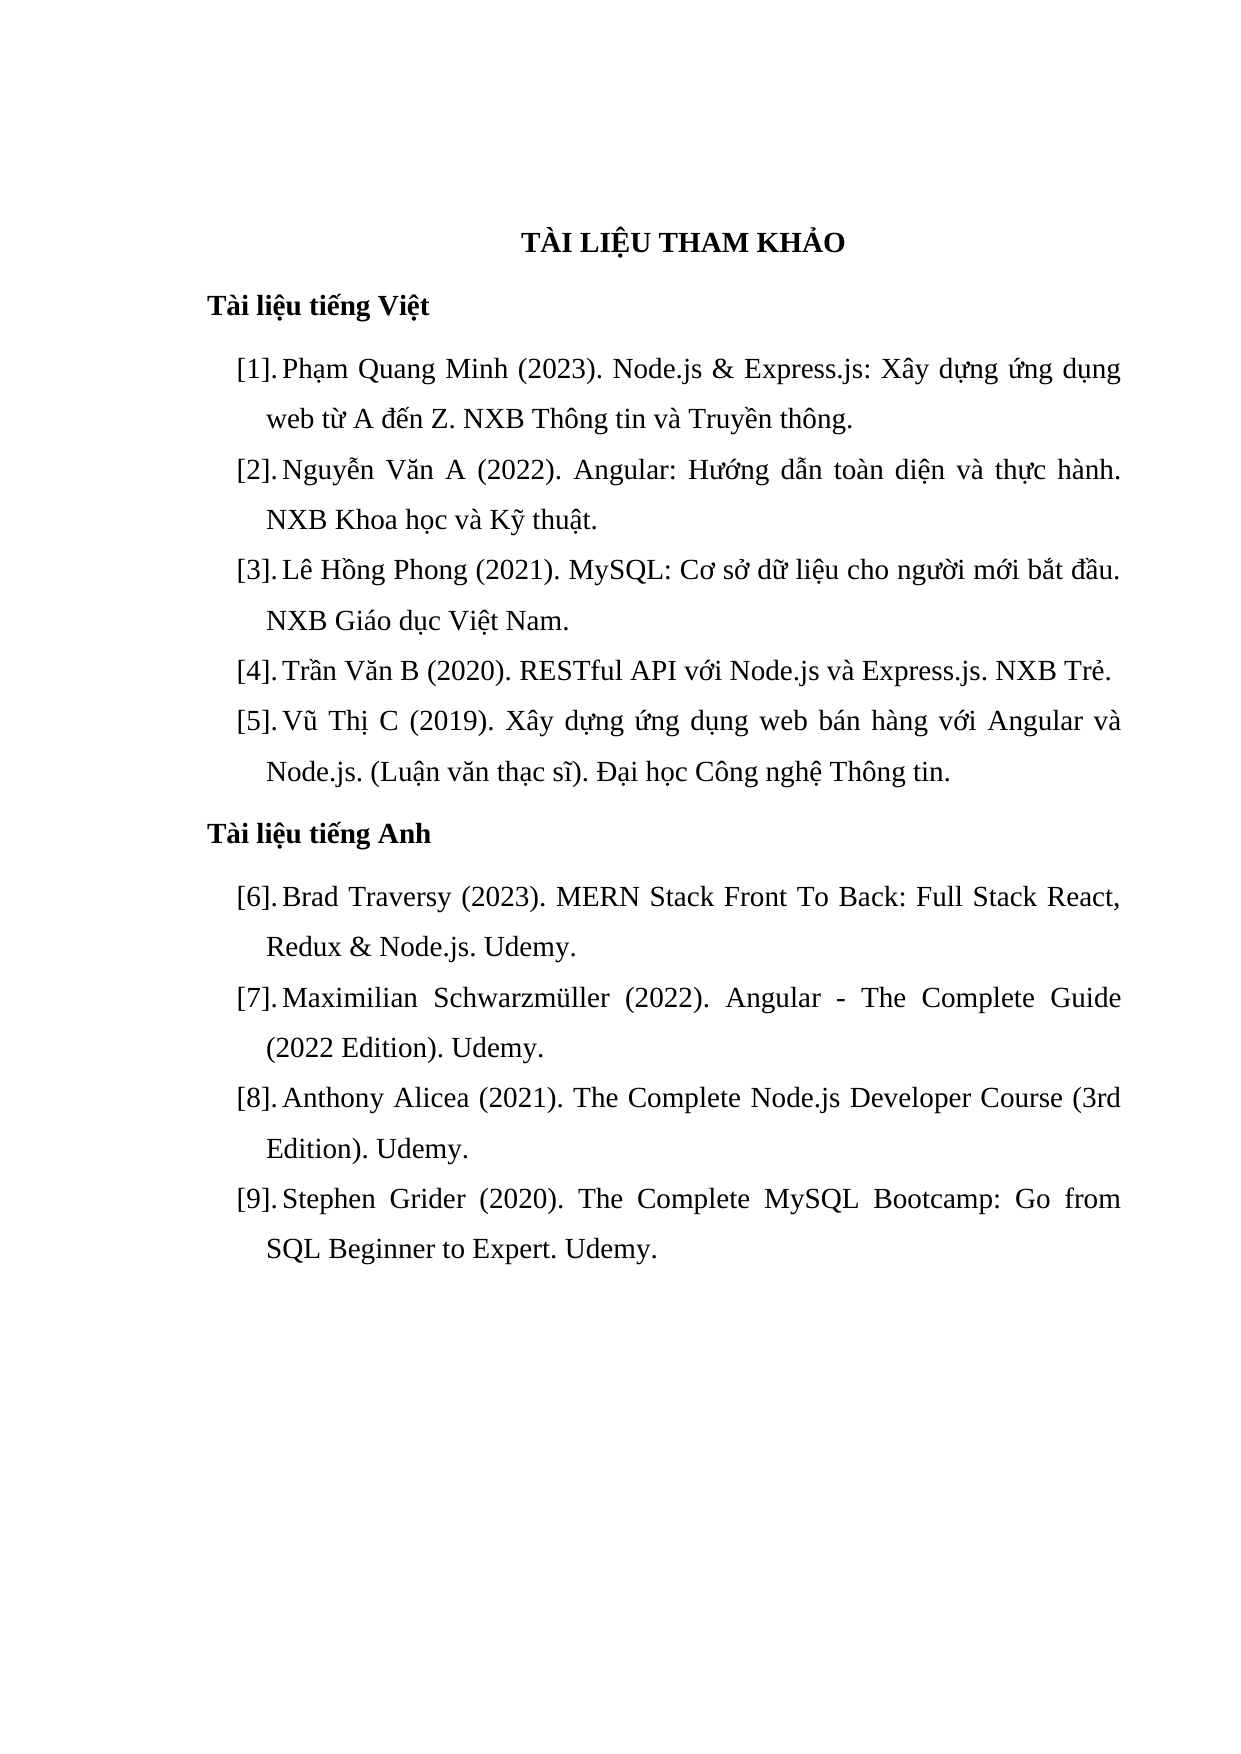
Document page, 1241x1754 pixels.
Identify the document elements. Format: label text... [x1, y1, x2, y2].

list Stephen Grider (2020). The Complete MySQL Bootcamp: Go from SQL Beginner to Expert. Udemy. [236, 1181, 1122, 1265]
list Trần Văn B (2020). RESTful API với Node.js và Express.js. NXB Trẻ. [236, 653, 1122, 687]
text Tài liệu tiếng Việt [207, 288, 1122, 322]
list Vũ Thị C (2019). Xây dựng ứng dụng web bán hàng với Angular và Node.js. (Luận văn thạc sĩ). Đại học Công nghệ Thông tin. [236, 703, 1122, 787]
text Tài liệu tiếng Anh [207, 816, 1122, 850]
list Maximilian Schwarzmüller (2022). Angular - The Complete Guide (2022 Edition). Udemy. [236, 980, 1122, 1064]
list Nguyễn Văn A (2022). Angular: Hướng dẫn toàn diện và thực hành. NXB Khoa học và Kỹ thuật. [236, 452, 1122, 536]
list Anthony Alicea (2021). The Complete Node.js Developer Course (3rd Edition). Udemy. [236, 1081, 1122, 1164]
list Lê Hồng Phong (2021). MySQL: Cơ sở dữ liệu cho người mới bắt đầu. NXB Giáo dục Việt Nam. [236, 552, 1122, 636]
subtitle TÀI LIỆU THAM KHẢO [244, 226, 1122, 259]
list Phạm Quang Minh (2023). Node.js & Express.js: Xây dựng ứng dụng web từ A đến Z. NXB Thông tin và Truyền thông. [236, 351, 1122, 435]
list Brad Traversy (2023). MERN Stack Front To Back: Full Stack React, Redux & Node.js. Udemy. [236, 879, 1122, 963]
